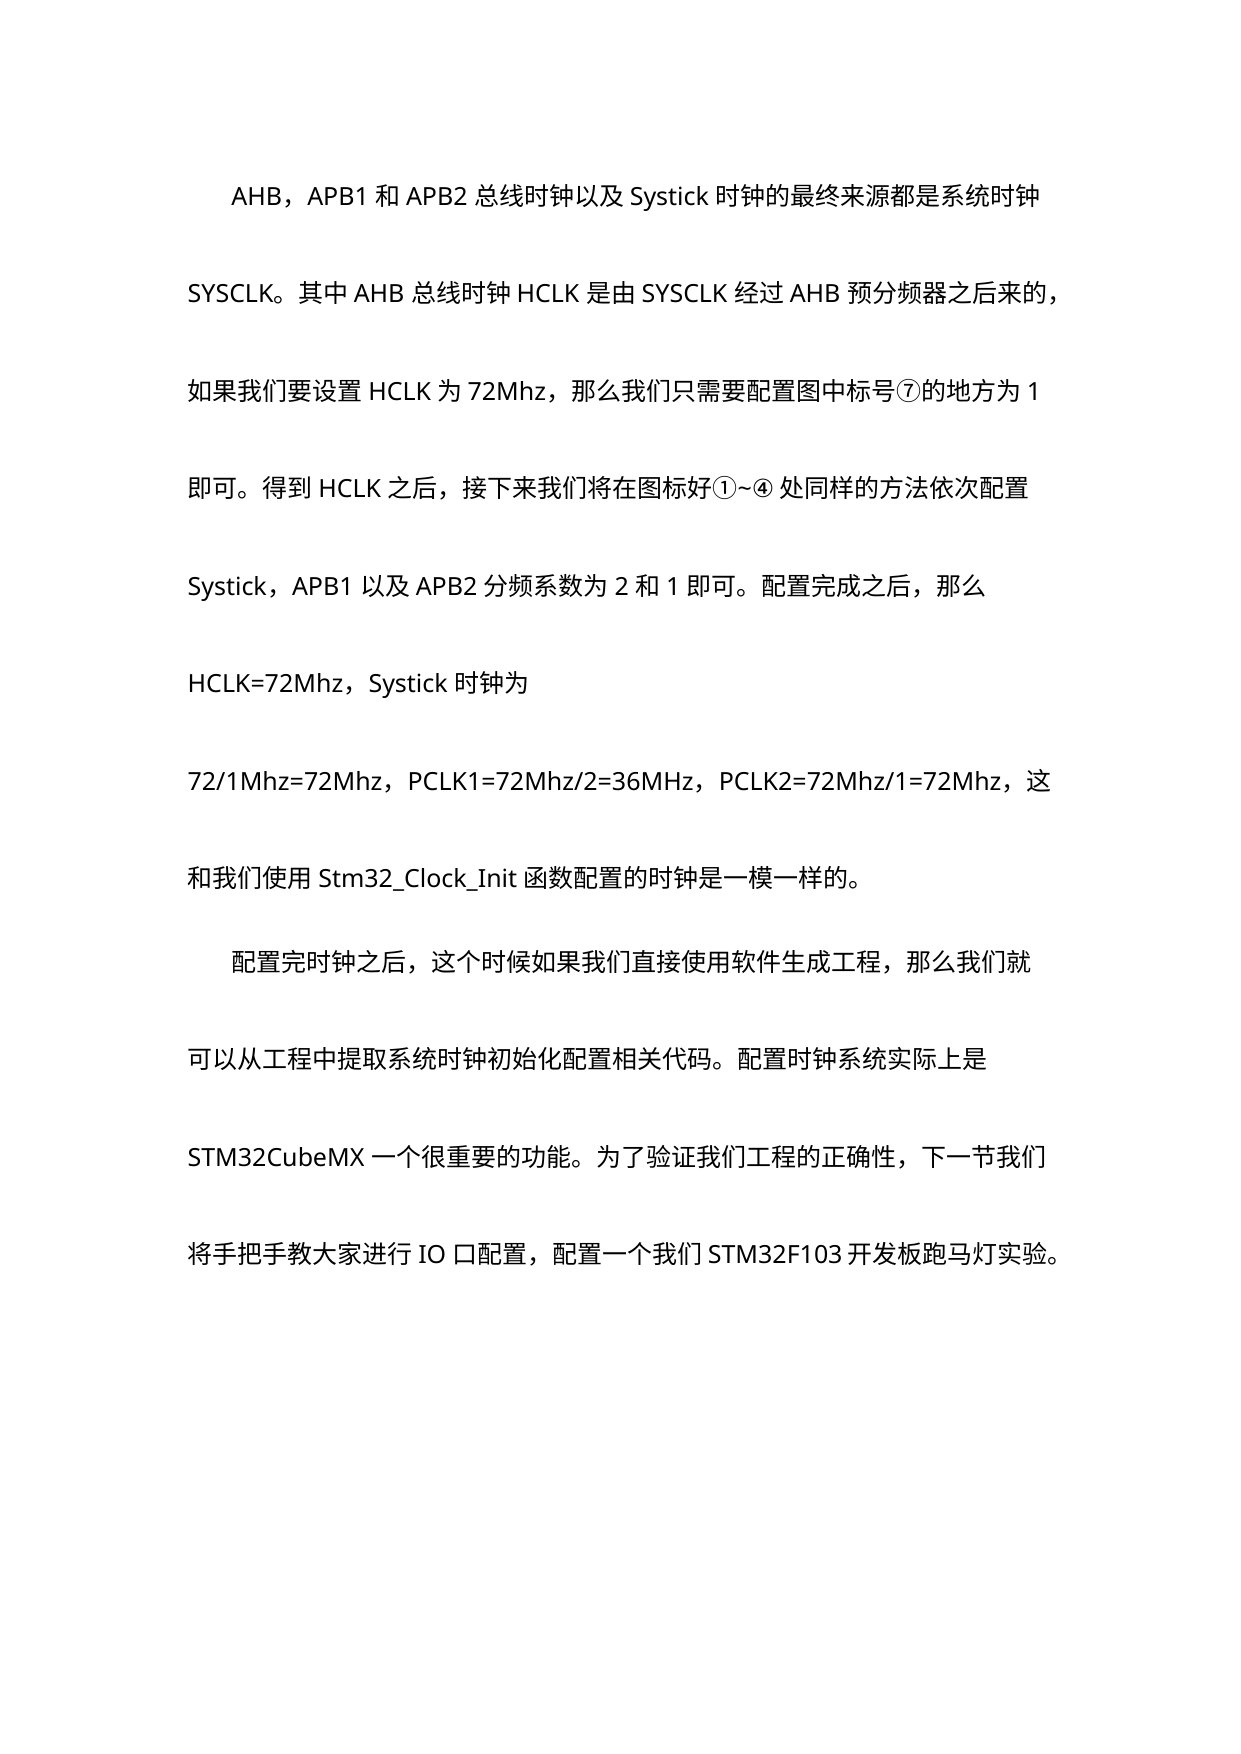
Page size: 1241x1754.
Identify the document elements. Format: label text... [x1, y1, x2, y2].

text AHB，APB1 和 APB2 总线时钟以及 Systick 时钟的最终来源都是系统时钟 SYSCLK。其中AHB 总线时钟 HCLK 是由 SYSCLK 经过 AHB 预分频器之后来的，如果我们要设置 HCLK 为72Mhz，那么我们只需要配置图中标号⑦的地方为 1 即可。得到 HCLK 之后，接下来我们将在图标好①~④处同样的方法依次配置 Systick，APB1 以及 APB2 分频系数为 2 和 1 即可。配置完成之后，那么 HCLK=72Mhz，Systick 时钟为 72/1Mhz=72Mhz，PCLK1=72Mhz/2=36MHz，PCLK2=72Mhz/1=72Mhz，这和我们使用 Stm32_Clock_Init 函数配置的时钟是一模一样的。 [187, 162, 1053, 909]
text 配置完时钟之后，这个时候如果我们直接使用软件生成工程，那么我们就可以从工程中提取系统时钟初始化配置相关代码。配置时钟系统实际上是 STM32CubeMX 一个很重要的功能。为了验证我们工程的正确性，下一节我们将手把手教大家进行 IO 口配置，配置一个我们STM32F103开发板跑马灯实验。 [187, 928, 1053, 1285]
